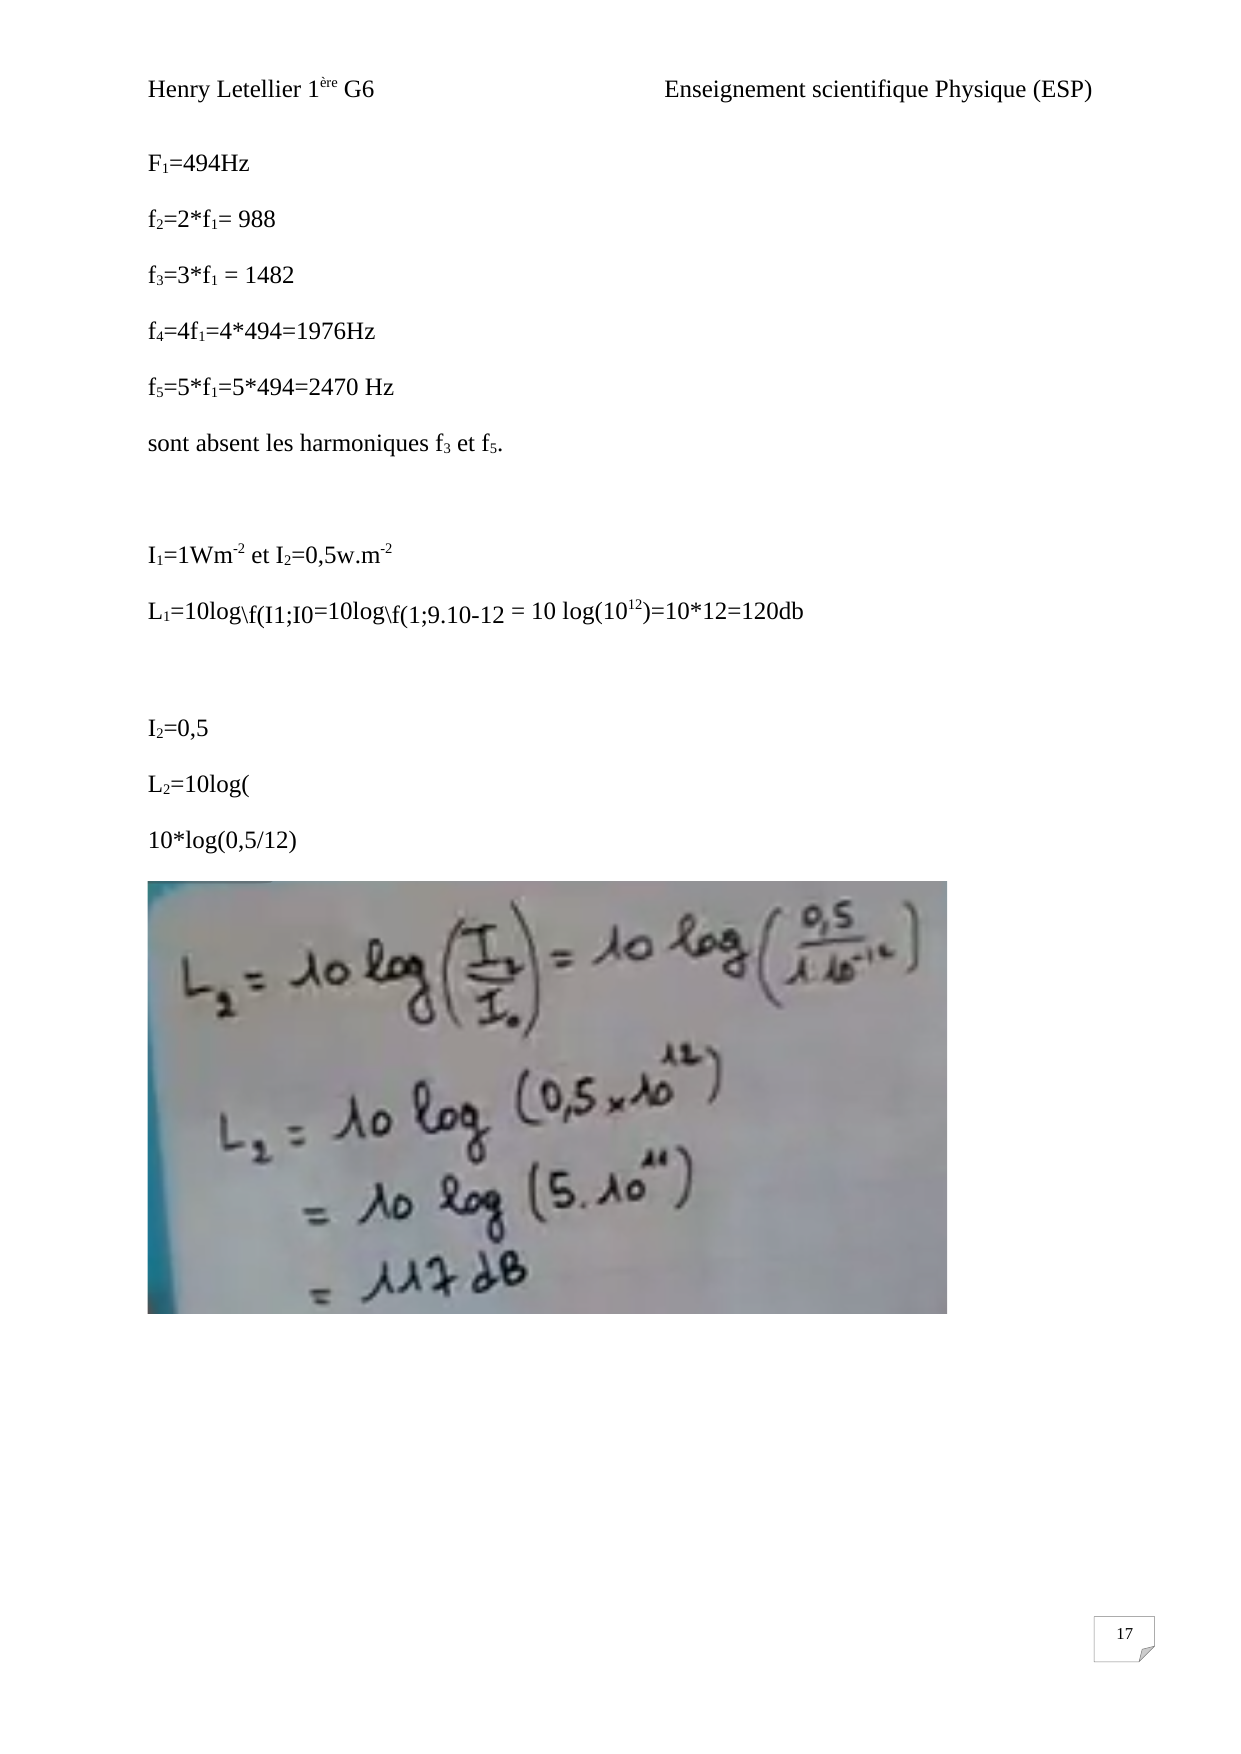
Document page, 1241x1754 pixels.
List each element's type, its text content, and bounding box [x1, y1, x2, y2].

text f3=3*f1 = 1482 [148, 260, 1093, 288]
text L2=10log( [148, 769, 1093, 798]
text I1=1Wm-2 et I2=0,5w.m-2 [148, 540, 1093, 569]
text 10*log(0,5/12) [148, 825, 1093, 854]
text f5=5*f1=5*494=2470 Hz [148, 372, 1093, 401]
text F1=494Hz [148, 148, 1093, 176]
text f4=4f1=4*494=1976Hz [148, 316, 1093, 344]
picture [147, 881, 948, 1314]
text L1=10log=10log = 10 log(1012)=10*12=120db [148, 596, 1093, 629]
text f2=2*f1= 988 [148, 204, 1093, 232]
text sont absent les harmoniques f3 et f5. [148, 428, 1093, 457]
text I2=0,5 [148, 713, 1093, 742]
